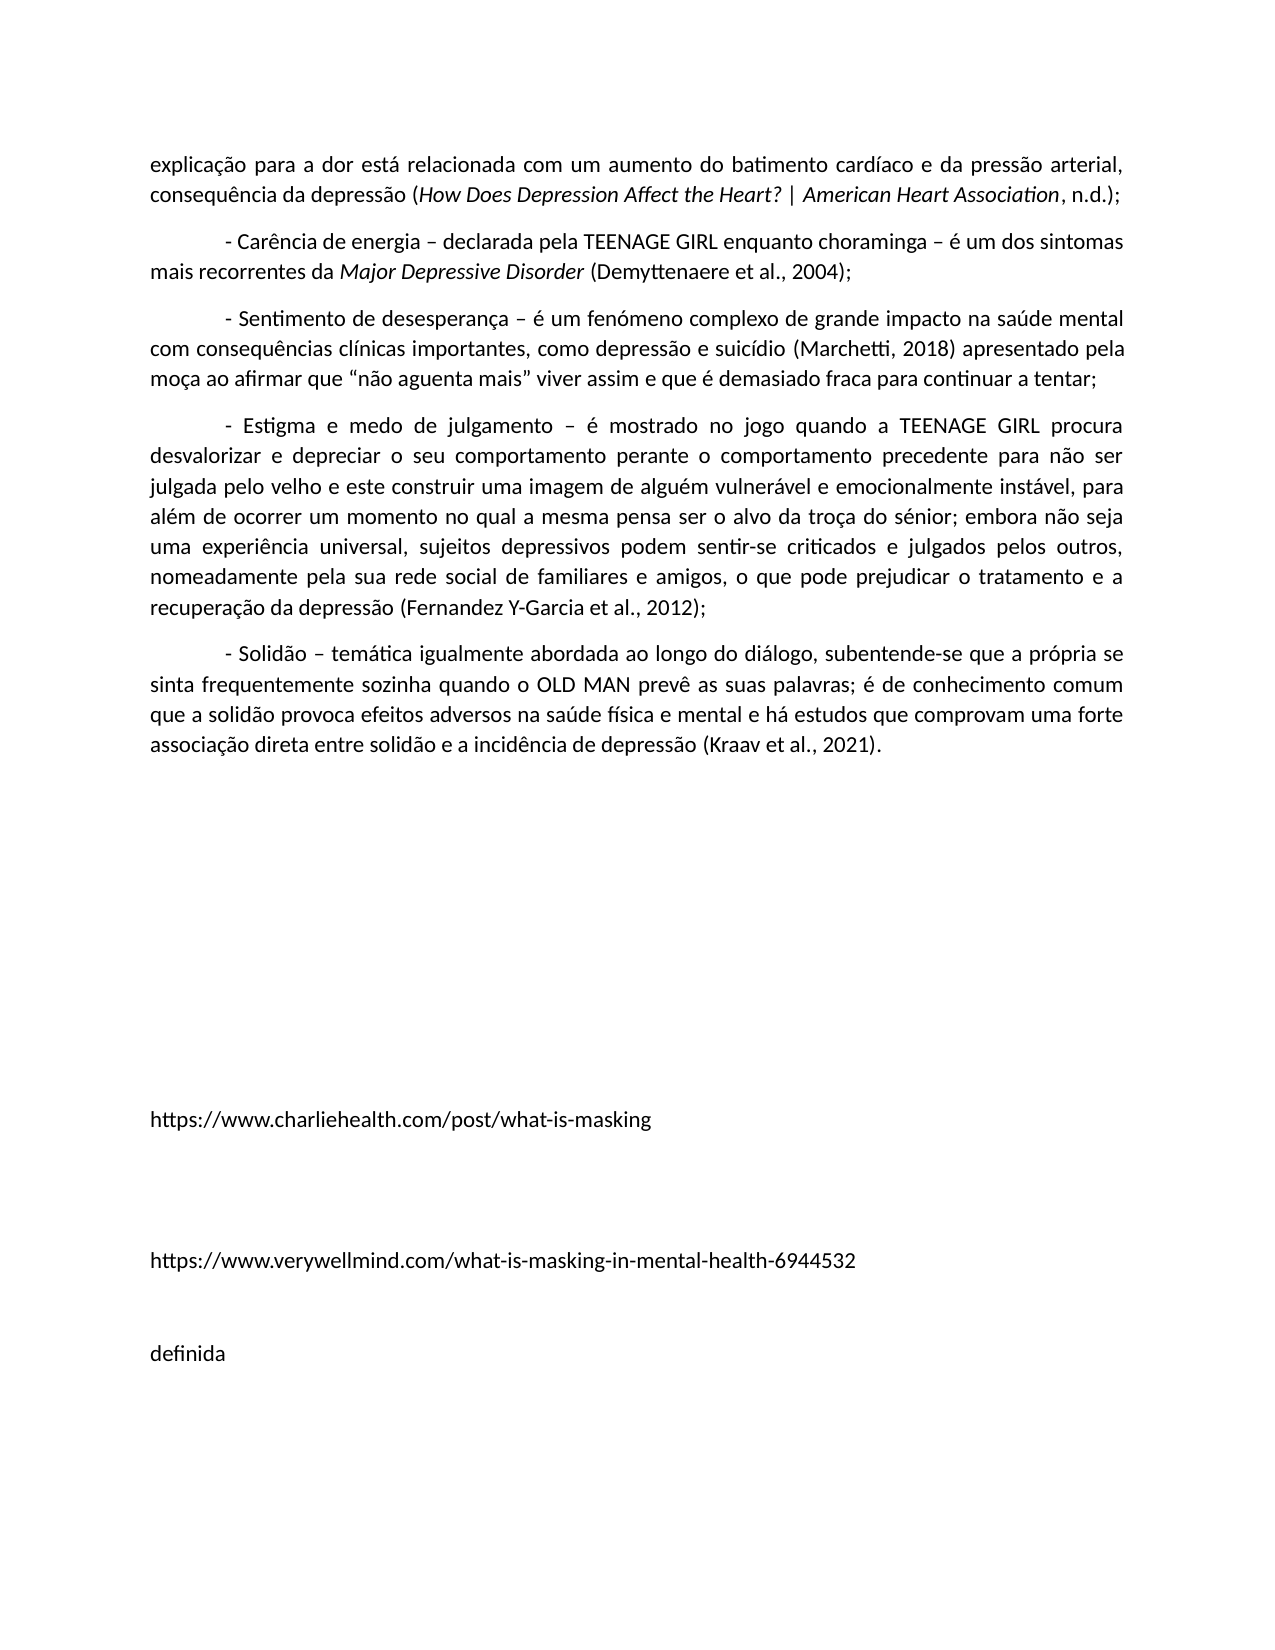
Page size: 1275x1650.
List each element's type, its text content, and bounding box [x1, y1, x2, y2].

text definida [150, 1339, 1125, 1368]
text - Estigma e medo de julgamento – é mostrado no jogo quando a TEENAGE GIRL procura desvalorizar e depreciar o seu comportamento perante o comportamento precedente para não ser julgada pelo velho e este construir uma imagem de alguém vulnerável e emocionalmente instável, para além de ocorrer um momento no qual a mesma pensa ser o alvo da troça do sénior; embora não seja uma experiência universal, sujeitos depressivos podem sentir-se criticados e julgados pelos outros, nomeadamente pela sua rede social de familiares e amigos, o que pode prejudicar o tratamento e a recuperação da depressão ; [150, 411, 1125, 621]
text - Solidão – temática igualmente abordada ao longo do diálogo, subentende-se que a própria se sinta frequentemente sozinha quando o OLD MAN prevê as suas palavras; é de conhecimento comum que a solidão provoca efeitos adversos na saúde física e mental e há estudos que comprovam uma forte associação direta entre solidão e a incidência de depressão . [150, 639, 1125, 758]
text https://www.verywellmind.com/what-is-masking-in-mental-health-6944532 [150, 1246, 1125, 1274]
text https://www.charliehealth.com/post/what-is-masking [150, 1105, 1125, 1133]
text - Sentimento de desesperança – é um fenómeno complexo de grande impacto na saúde mental com consequências clínicas importantes, como depressão e suicídio apresentado pela moça ao afirmar que “não aguenta mais” viver assim e que é demasiado fraca para continuar a tentar; [150, 304, 1125, 393]
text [150, 150, 1125, 208]
text - Carência de energia – declarada pela TEENAGE GIRL enquanto choraminga – é um dos sintomas mais recorrentes da Major Depressive Disorder ; [150, 227, 1125, 285]
